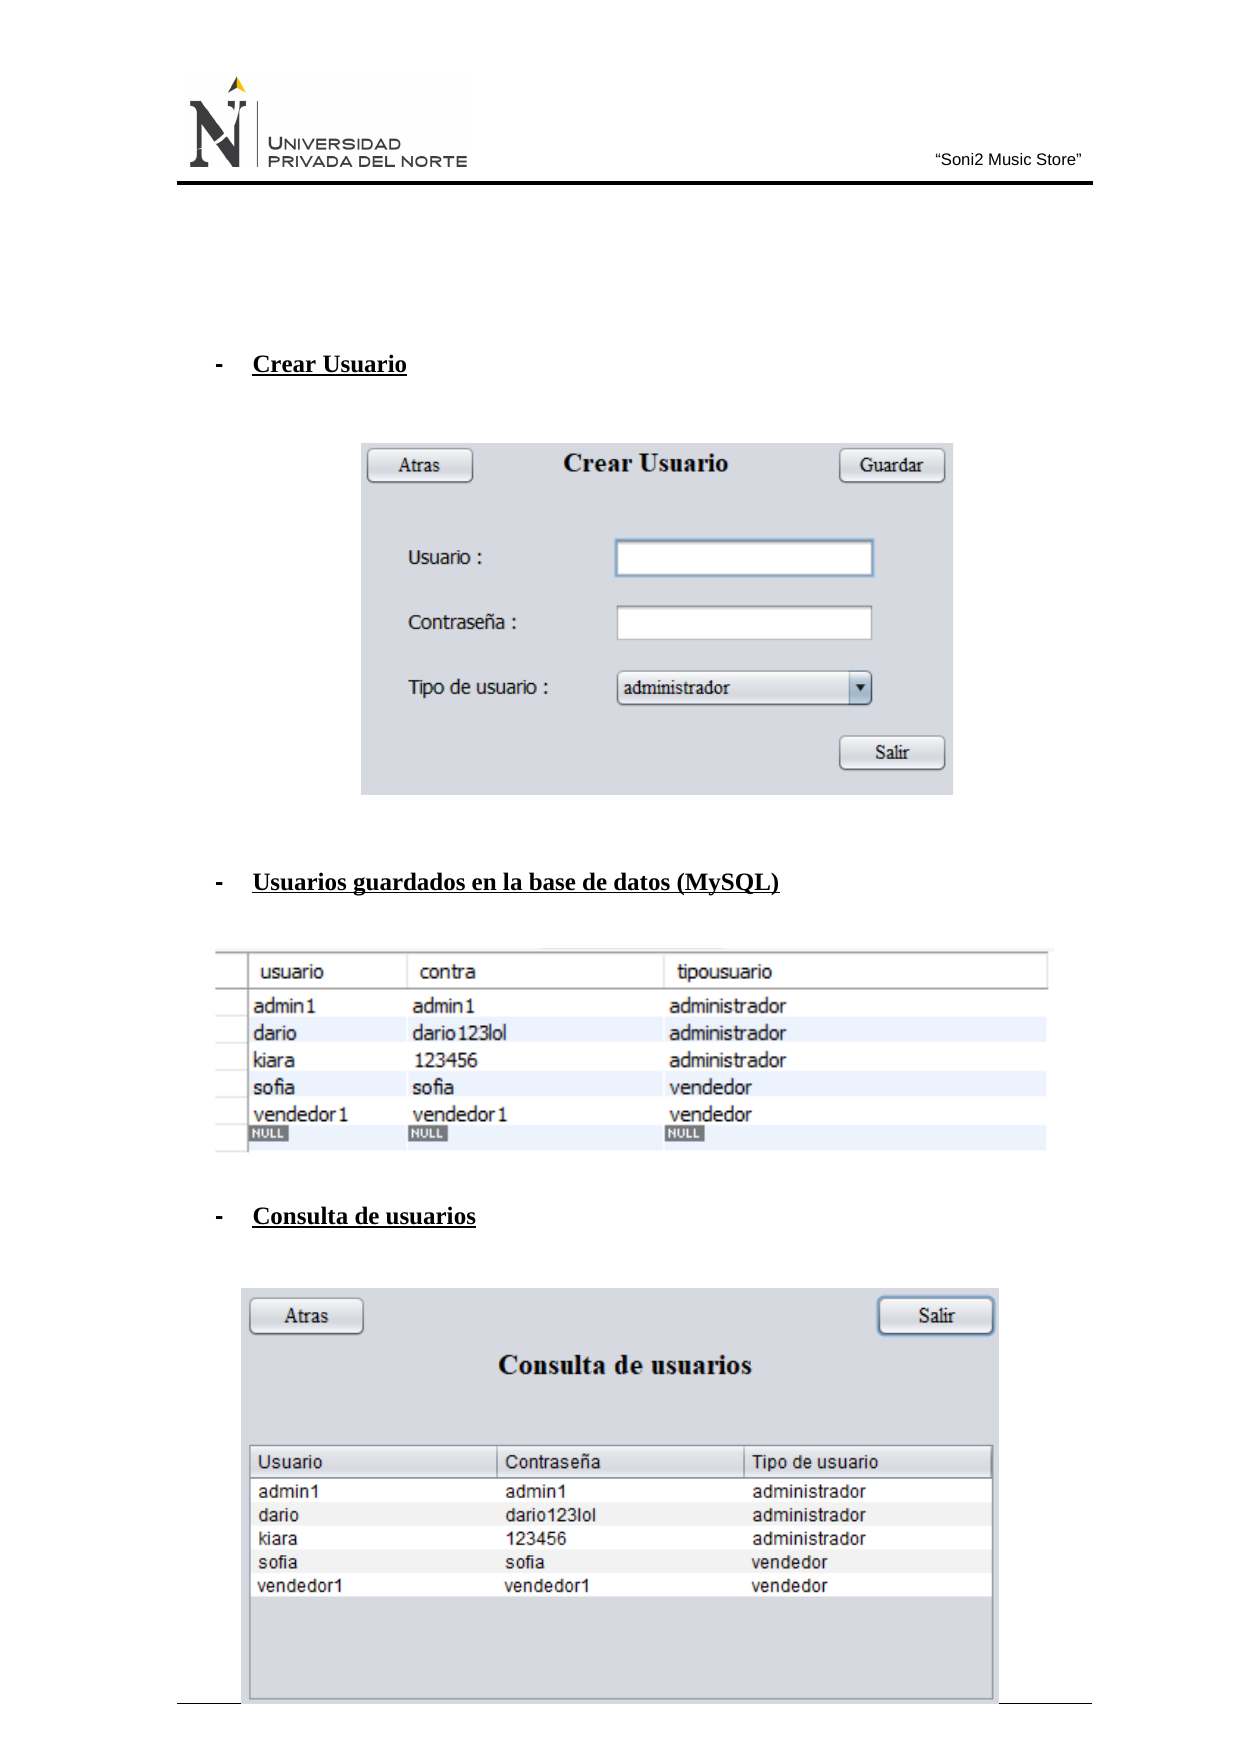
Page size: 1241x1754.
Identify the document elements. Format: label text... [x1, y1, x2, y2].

picture [361, 443, 954, 795]
list Consulta de usuarios [215, 1201, 1092, 1230]
picture [241, 1288, 999, 1704]
picture [188, 73, 469, 169]
picture [215, 948, 1055, 1173]
list Usuarios guardados en la base de datos (MySQL) [215, 866, 1092, 895]
list Crear Usuario [215, 349, 1092, 378]
